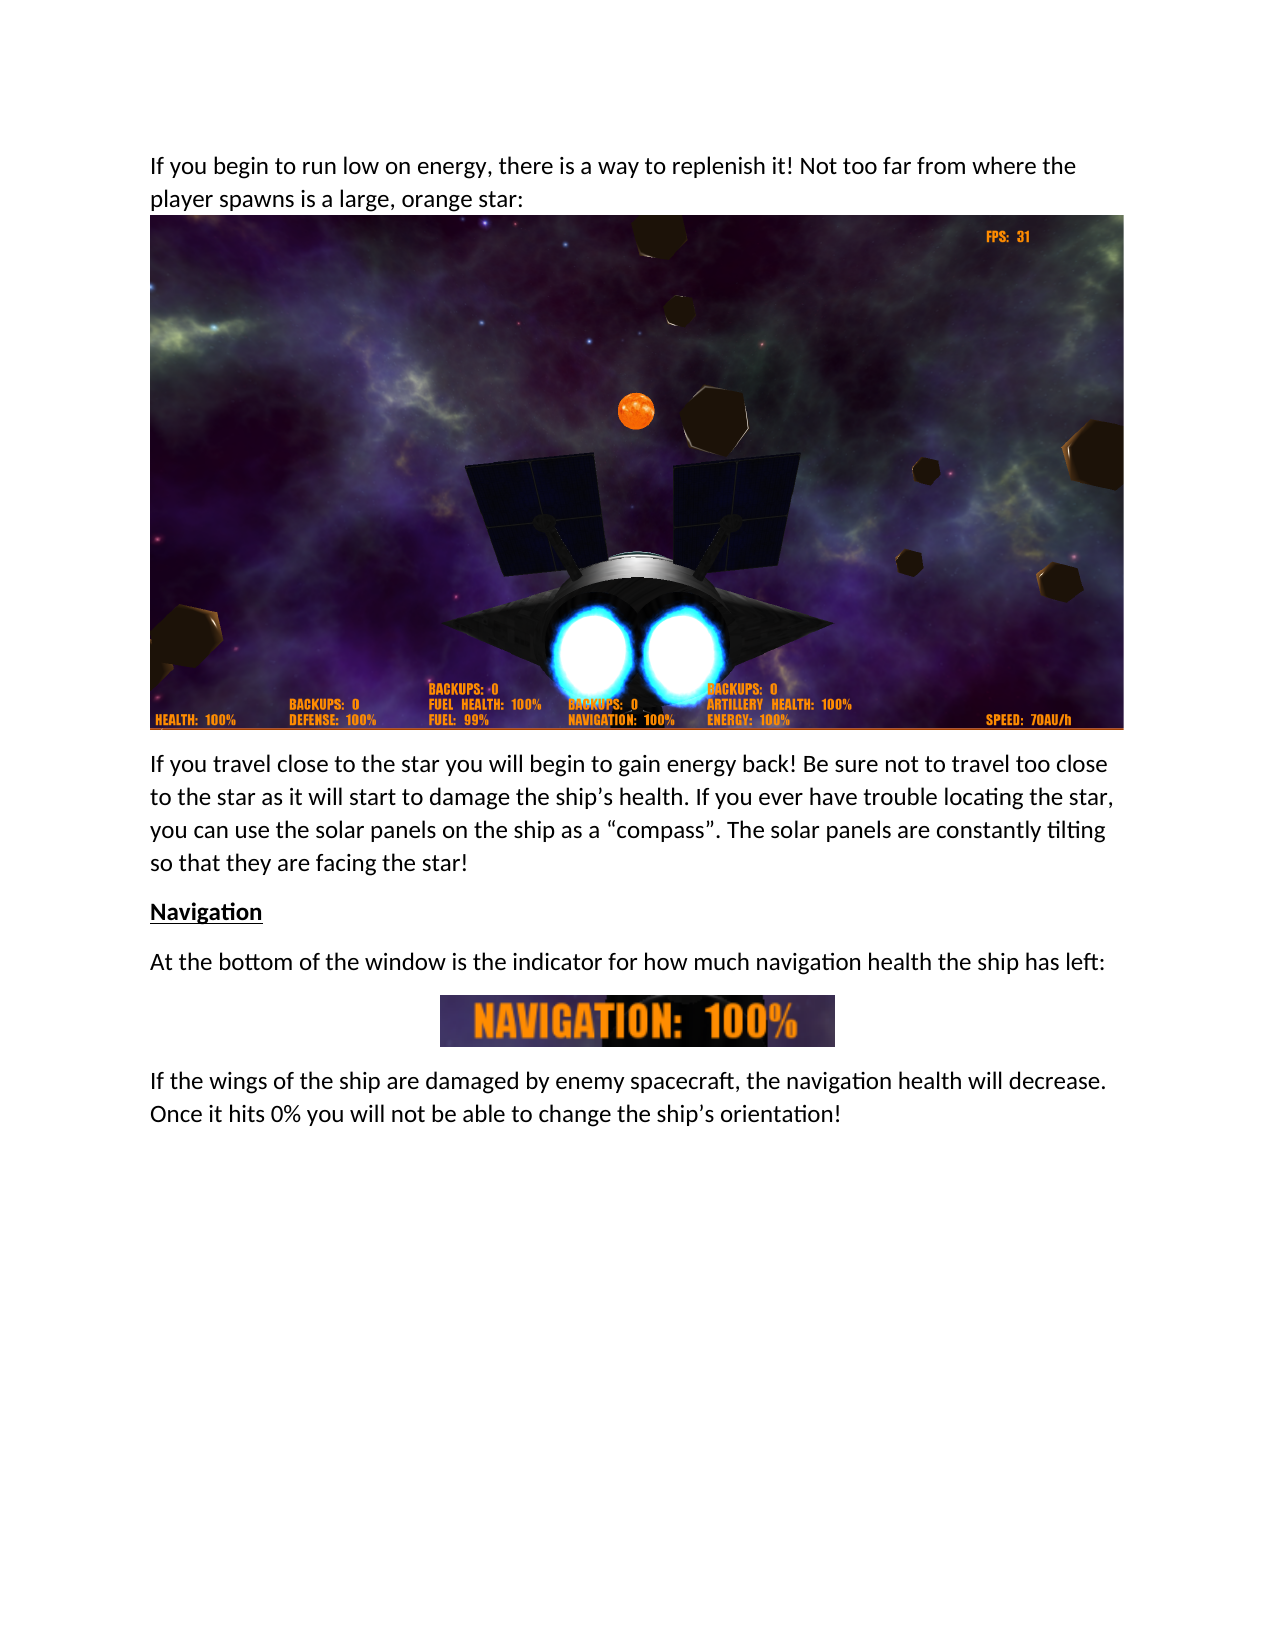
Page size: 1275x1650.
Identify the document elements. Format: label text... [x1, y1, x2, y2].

text If the wings of the ship are damaged by enemy spacecraft, the navigation health will decrease. Once it hits 0% you will not be able to change the ship’s orientation! [150, 1065, 1125, 1129]
picture [440, 995, 835, 1047]
text Navigation [150, 896, 1125, 927]
picture [150, 215, 1124, 730]
text If you travel close to the star you will begin to gain energy back! Be sure not to travel too close to the star as it will start to damage the ship’s health. If you ever have trouble locating the star, you can use the solar panels on the ship as a “compass”. The solar panels are constantly tilting so that they are facing the star! [150, 748, 1125, 877]
text At the bottom of the window is the indicator for how much navigation health the ship has left: [150, 946, 1125, 977]
